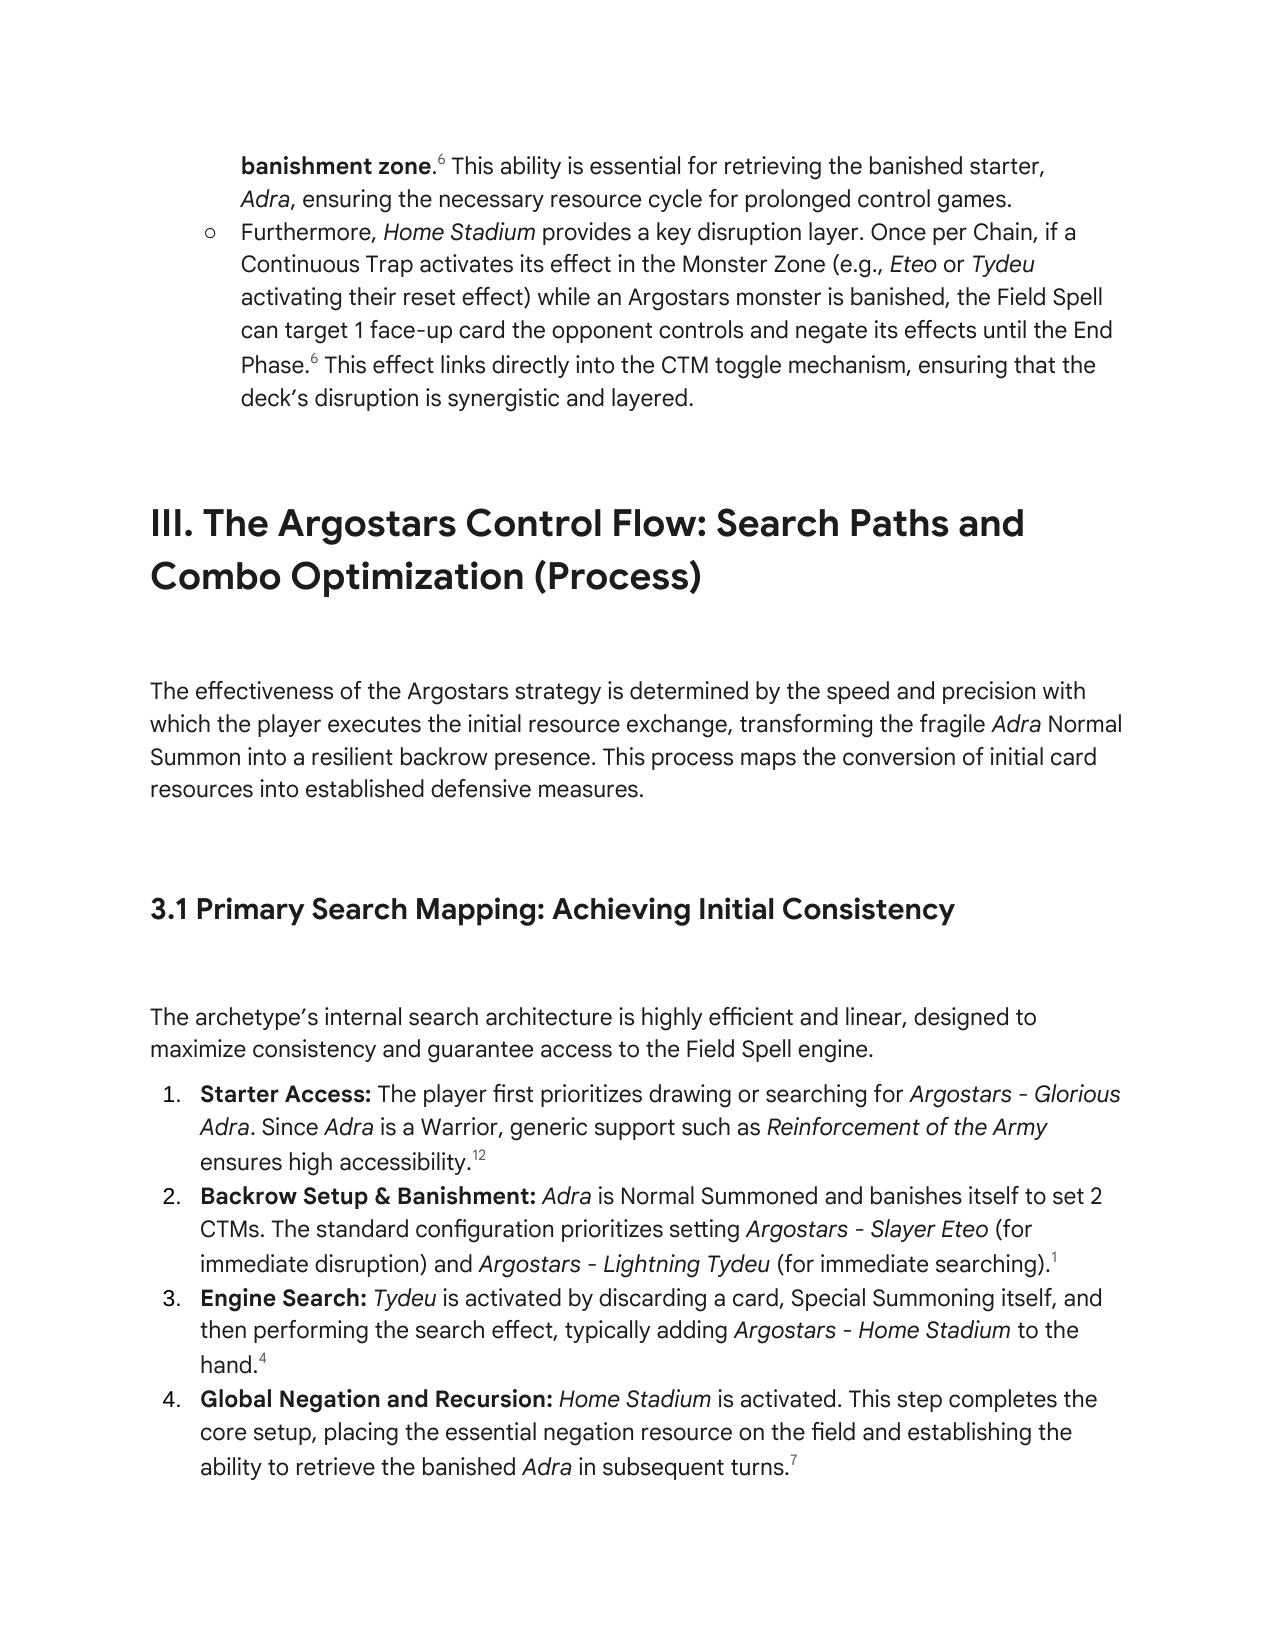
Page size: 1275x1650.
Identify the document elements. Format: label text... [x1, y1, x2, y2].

text The effectiveness of the Argostars strategy is determined by the speed and precision with which the player executes the initial resource exchange, transforming the fragile Adra Normal Summon into a resilient backrow presence. This process maps the conversion of initial card resources into established defensive measures. [150, 677, 1125, 804]
subtitle III. The Argostars Control Flow: Search Paths and Combo Optimization (Process) [150, 500, 1125, 601]
list Global Negation and Recursion: Home Stadium is activated. This step completes the core setup, placing the essential negation resource on the field and establishing the ability to retrieve the banished Adra in subsequent turns.7 [162, 1385, 1125, 1482]
list Backrow Setup & Banishment: Adra is Normal Summoned and banishes itself to set 2 CTMs. The standard configuration prioritizes setting Argostars - Slayer Eteo (for immediate disruption) and Argostars - Lightning Tydeu (for immediate searching).1 [162, 1182, 1125, 1279]
list Engine Search: Tydeu is activated by discarding a card, Special Summoning itself, and then performing the search effect, typically adding Argostars - Home Stadium to the hand.4 [162, 1284, 1125, 1381]
list Starter Access: The player first prioritizes drawing or searching for Argostars - Glorious Adra. Since Adra is a Warrior, generic support such as Reinforcement of the Army ensures high accessibility.12 [162, 1081, 1125, 1178]
list Furthermore, Home Stadium provides a key disruption layer. Once per Chain, if a Continuous Trap activates its effect in the Monster Zone (e.g., Eteo or Tydeu activating their reset effect) while an Argostars monster is banished, the Field Spell can target 1 face-up card the opponent controls and negate its effects until the End Phase.6 This effect links directly into the CTM toggle mechanism, ensuring that the deck’s disruption is synergistic and layered. [203, 218, 1125, 413]
text The archetype’s internal search architecture is highly efficient and linear, designed to maximize consistency and guarantee access to the Field Spell engine. [150, 1003, 1125, 1064]
subtitle 3.1 Primary Search Mapping: Achieving Initial Consistency [150, 891, 1125, 927]
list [203, 150, 1125, 214]
